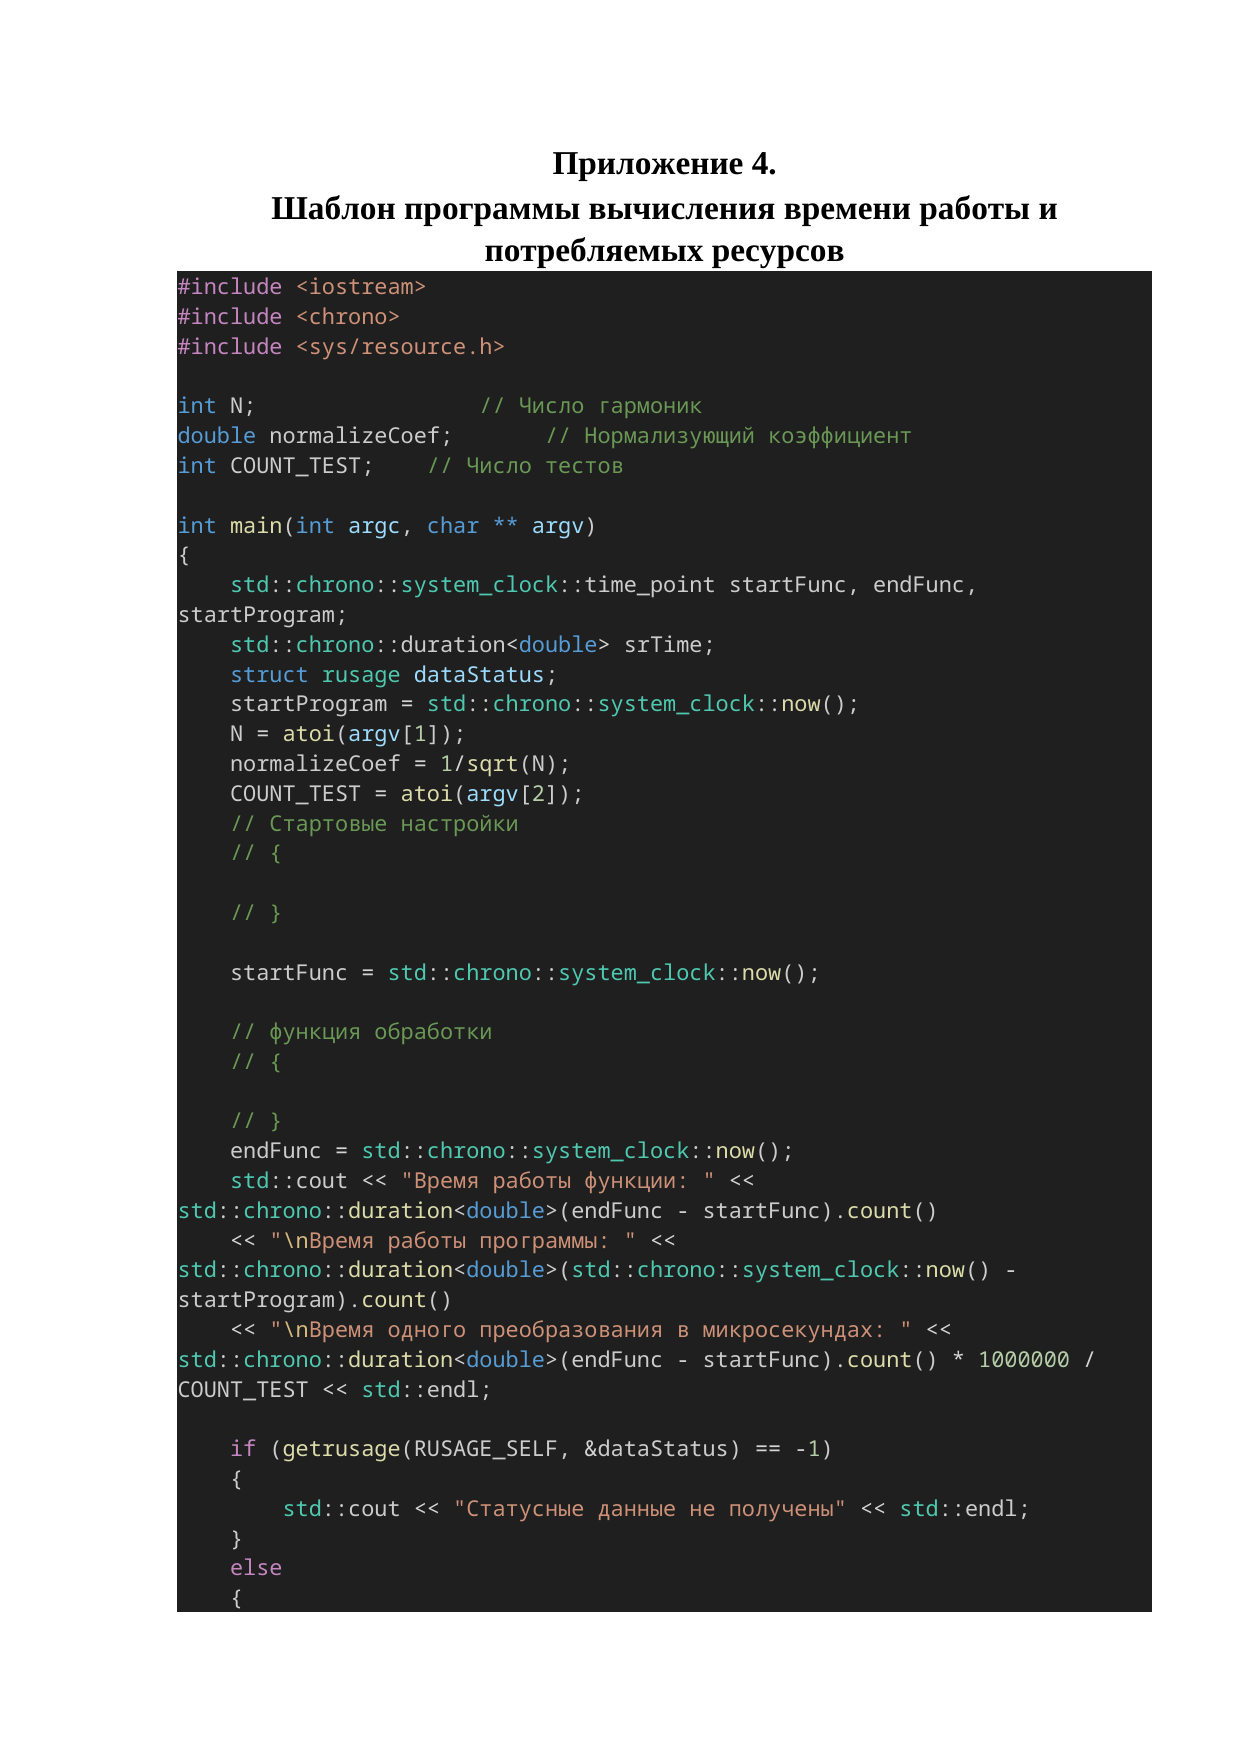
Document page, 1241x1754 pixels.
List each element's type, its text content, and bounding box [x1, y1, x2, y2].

text << "\nВремя одного преобразования в микросекундах: " << std::chrono::duration<double>(endFunc - startFunc).count() * 1000000 / COUNT_TEST << std::endl; [177, 1314, 1152, 1403]
text // функция обработки [177, 1016, 1152, 1046]
text { [177, 1463, 1152, 1493]
text #include <chrono> [177, 301, 1152, 331]
text N = atoi(argv[1]); [177, 718, 1152, 748]
text // Стартовые настройки [177, 808, 1152, 837]
text std::cout << "Время работы функции: " << std::chrono::duration<double>(endFunc - startFunc).count() [177, 1165, 1152, 1225]
subtitle Шаблон программы вычисления времени работы и потребляемых ресурсов [177, 189, 1152, 268]
text std::cout << "Статусные данные не получены" << std::endl; [177, 1493, 1152, 1523]
text double normalizeCoef; // Нормализующий коэффициент [177, 420, 1152, 450]
text startFunc = std::chrono::system_clock::now(); [177, 957, 1152, 986]
text int COUNT_TEST; // Число тестов [177, 450, 1152, 480]
text struct rusage dataStatus; [177, 659, 1152, 688]
text // } [177, 897, 1152, 927]
text if (getrusage(RUSAGE_SELF, &dataStatus) == -1) [177, 1433, 1152, 1463]
text normalizeCoef = 1/sqrt(N); [177, 748, 1152, 778]
text { [177, 539, 1152, 569]
text #include <iostream> [177, 271, 1152, 301]
text int N; // Число гармоник [177, 391, 1152, 420]
text std::chrono::system_clock::time_point startFunc, endFunc, startProgram; [177, 569, 1152, 629]
text { [177, 1582, 1152, 1612]
text else [177, 1552, 1152, 1582]
text std::chrono::duration<double> srTime; [177, 629, 1152, 659]
text #include <sys/resource.h> [177, 331, 1152, 361]
text int main(int argc, char ** argv) [177, 510, 1152, 539]
text // } [177, 1106, 1152, 1135]
text << "\nВремя работы программы: " << std::chrono::duration<double>(std::chrono::system_clock::now() - startProgram).count() [177, 1225, 1152, 1314]
text COUNT_TEST = atoi(argv[2]); [177, 778, 1152, 808]
text // { [177, 1046, 1152, 1076]
text endFunc = std::chrono::system_clock::now(); [177, 1135, 1152, 1165]
text // { [177, 837, 1152, 867]
text } [177, 1523, 1152, 1552]
text startProgram = std::chrono::system_clock::now(); [177, 688, 1152, 718]
subtitle Приложение 4. [177, 143, 1152, 181]
